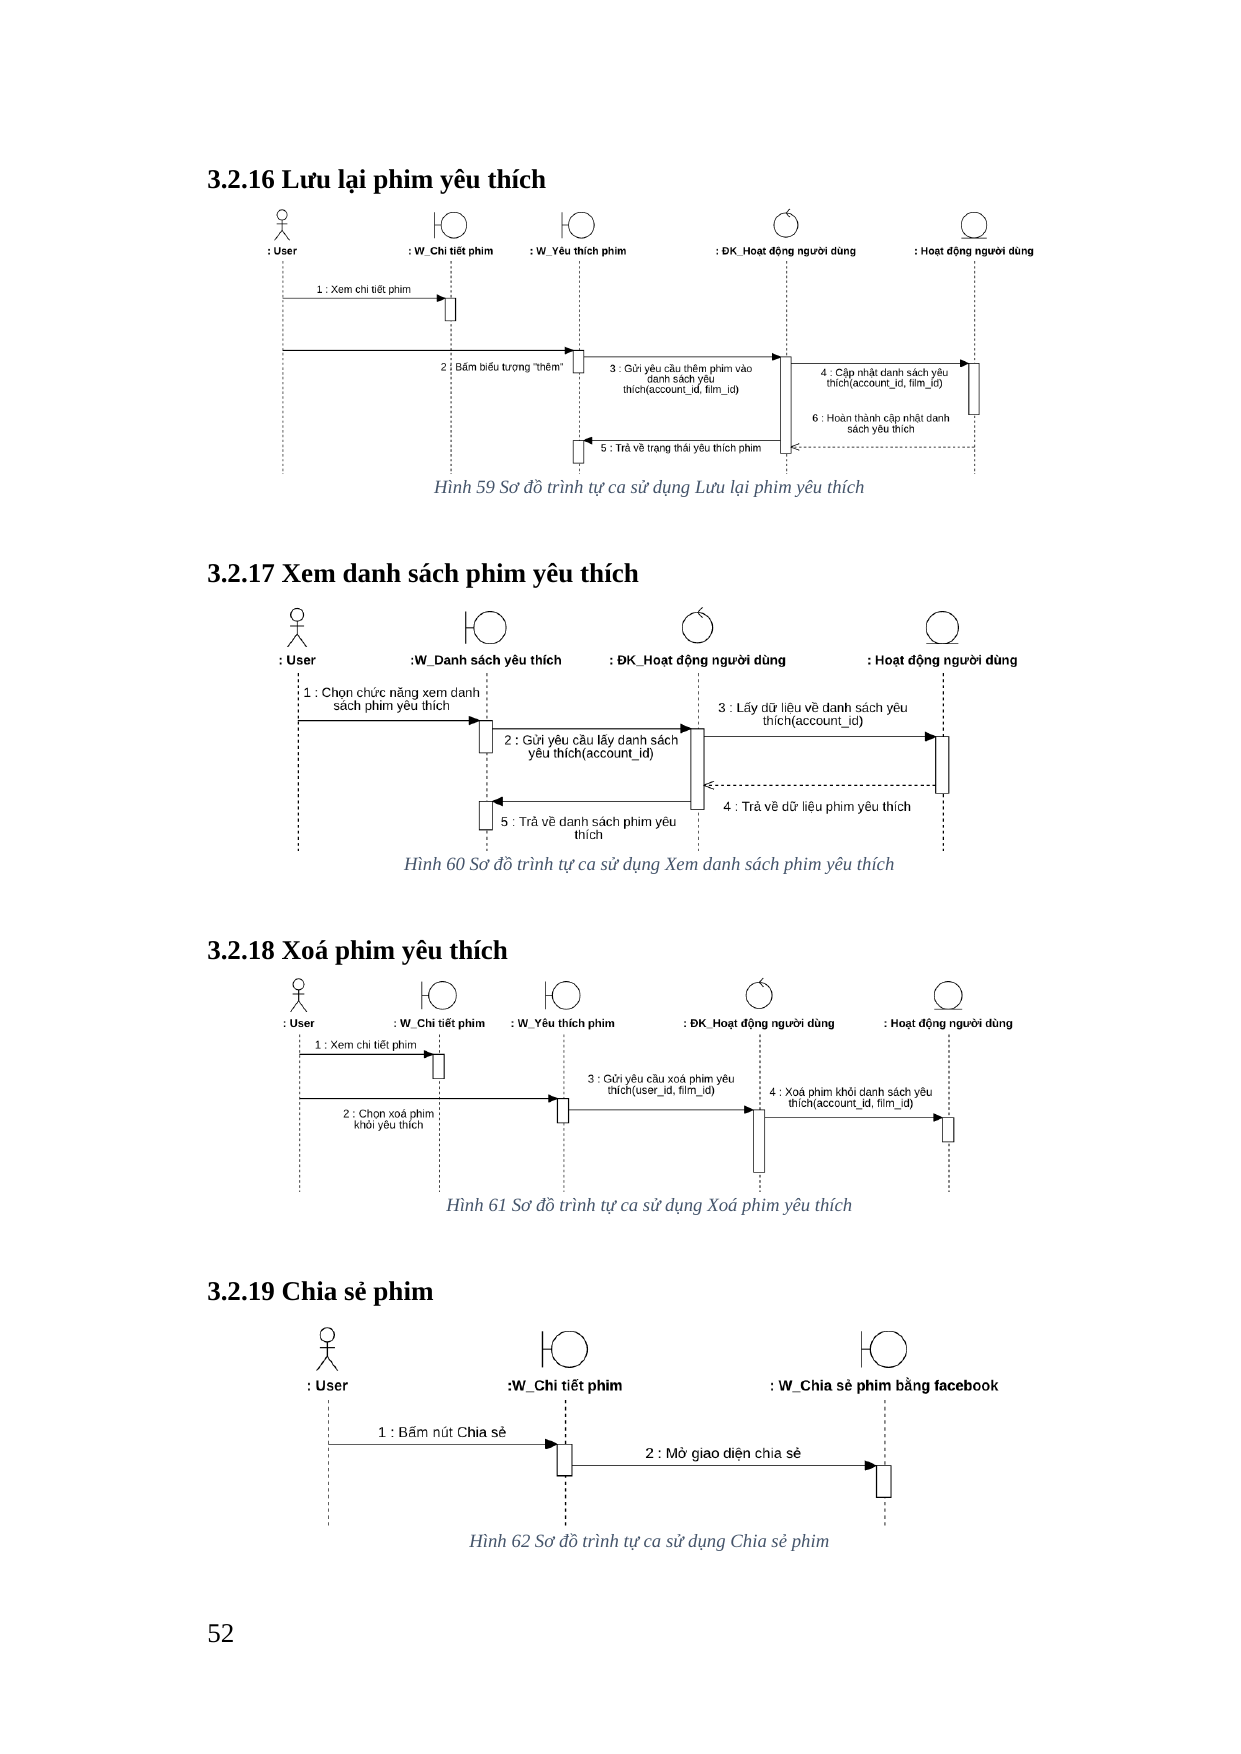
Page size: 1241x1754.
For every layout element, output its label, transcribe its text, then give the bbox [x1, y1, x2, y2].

subtitle 3.2.19 Chia sẻ phim [207, 1275, 1093, 1306]
picture [261, 203, 1040, 474]
picture [275, 974, 1025, 1192]
text Hình 62 Sơ đồ trình tự ca sử dụng Chia sẻ phim [207, 1530, 1093, 1552]
picture [269, 597, 1032, 851]
text Hình 59 Sơ đồ trình tự ca sử dụng Lưu lại phim yêu thích [207, 476, 1093, 498]
subtitle 3.2.16 Lưu lại phim yêu thích [207, 163, 1093, 194]
text Hình 60 Sơ đồ trình tự ca sử dụng Xem danh sách phim yêu thích [207, 853, 1093, 875]
picture [292, 1315, 1008, 1528]
text Hình 61 Sơ đồ trình tự ca sử dụng Xoá phim yêu thích [207, 1194, 1093, 1216]
subtitle 3.2.17 Xem danh sách phim yêu thích [207, 557, 1093, 588]
subtitle 3.2.18 Xoá phim yêu thích [207, 934, 1093, 965]
